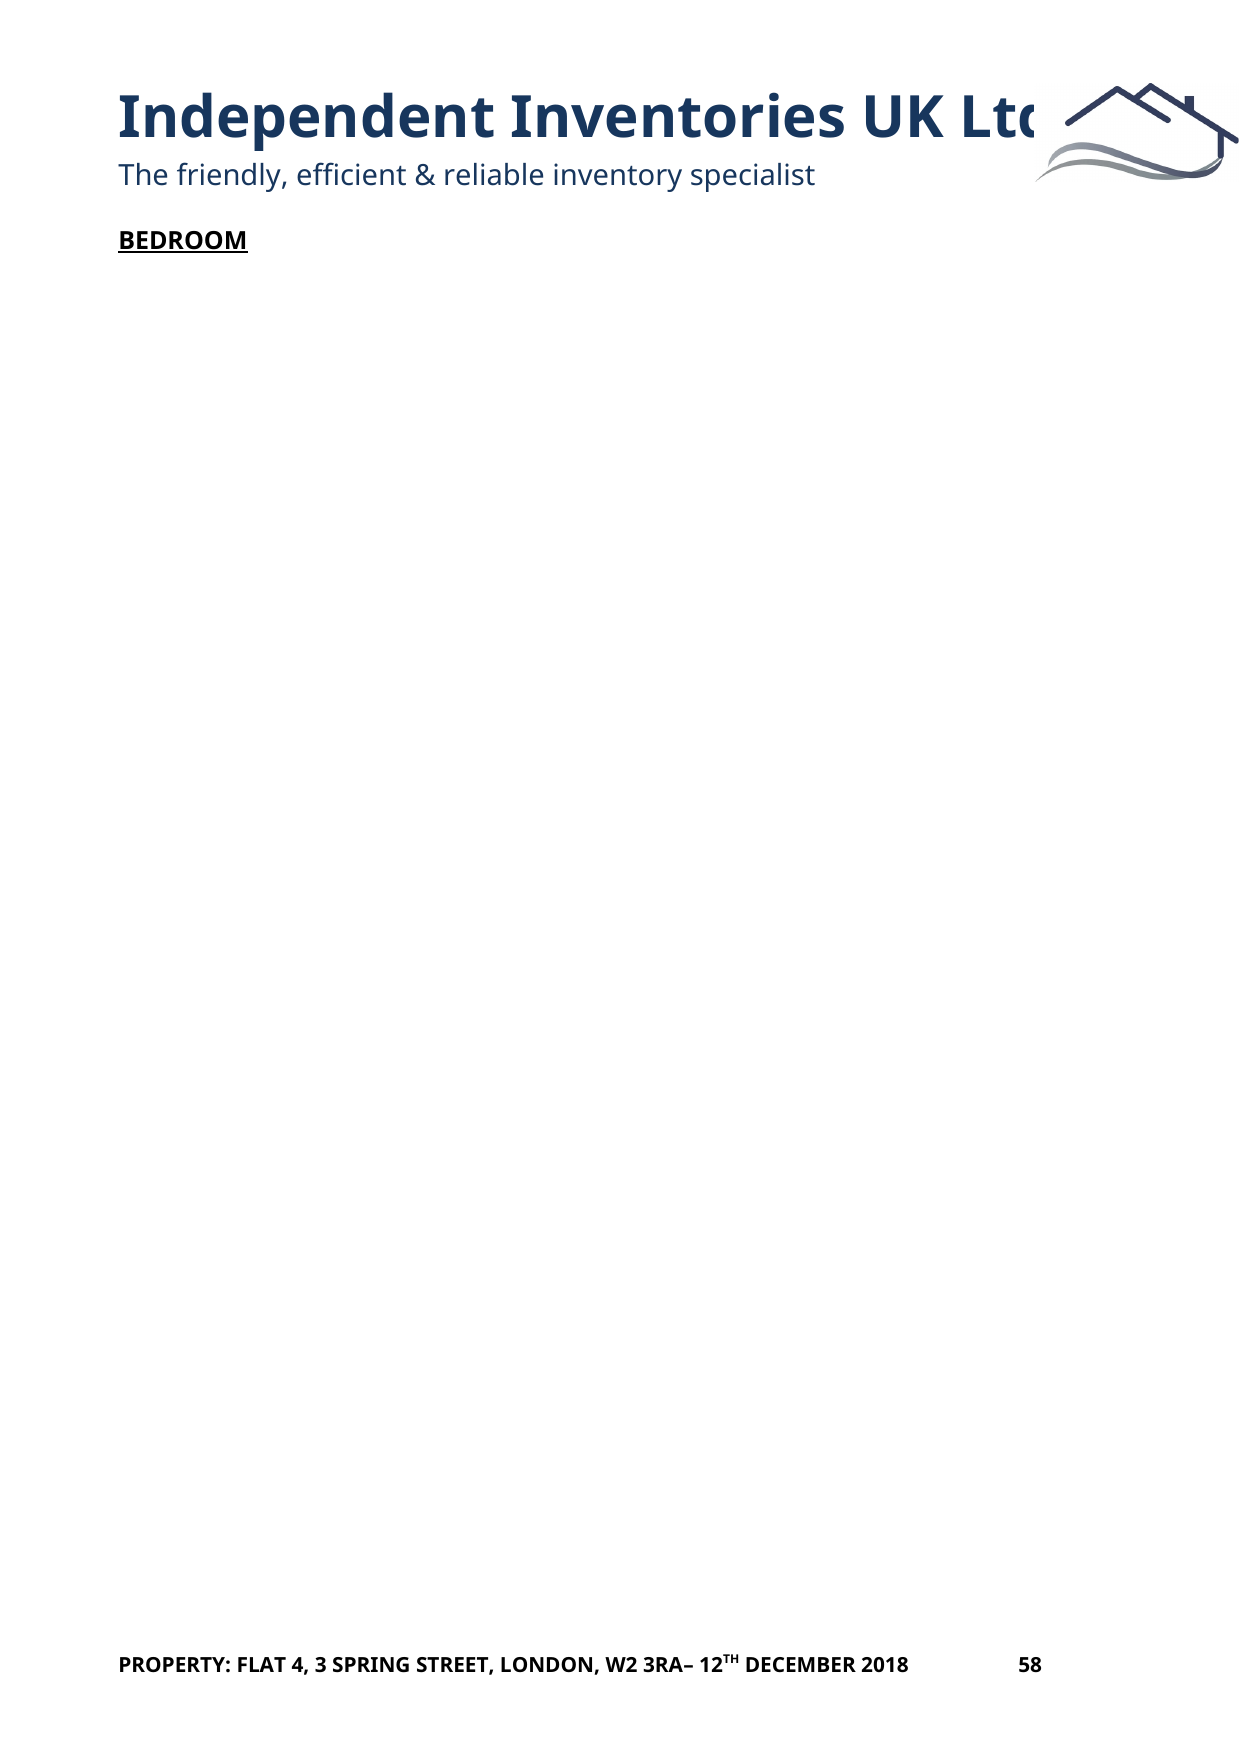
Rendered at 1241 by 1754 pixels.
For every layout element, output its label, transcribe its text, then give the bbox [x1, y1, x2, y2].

picture [1034, 83, 1239, 181]
text BEDROOM [118, 223, 1087, 257]
